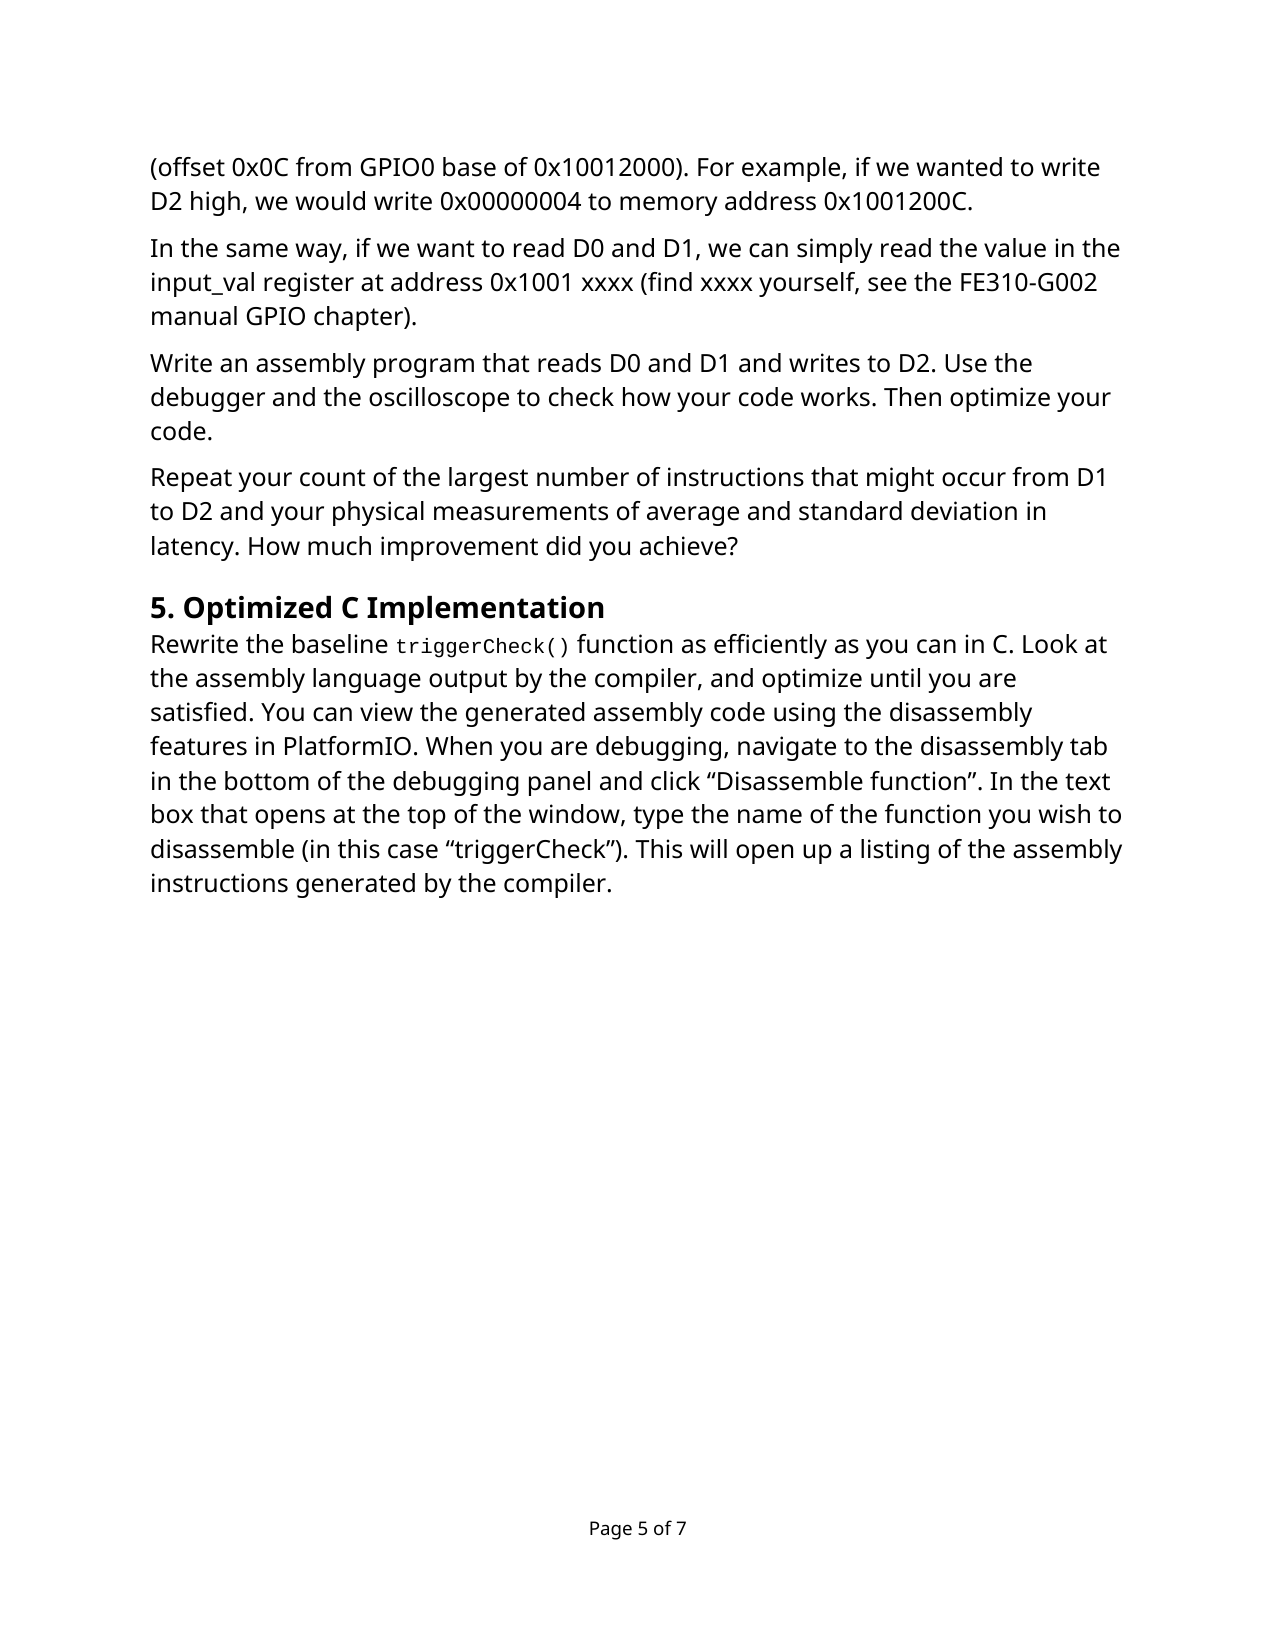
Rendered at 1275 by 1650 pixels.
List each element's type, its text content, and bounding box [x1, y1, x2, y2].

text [150, 150, 1125, 218]
text Rewrite the baseline triggerCheck() function as efficiently as you can in C. Look at the assembly language output by the compiler, and optimize until you are satisfied. You can view the generated assembly code using the disassembly features in PlatformIO. When you are debugging, navigate to the disassembly tab in the bottom of the debugging panel and click “Disassemble function”. In the text box that opens at the top of the window, type the name of the function you wish to disassemble (in this case “triggerCheck”). This will open up a listing of the assembly instructions generated by the compiler. [150, 627, 1125, 899]
text Repeat your count of the largest number of instructions that might occur from D1 to D2 and your physical measurements of average and standard deviation in latency. How much improvement did you achieve? [150, 460, 1125, 562]
text 5. Optimized C Implementation [150, 587, 1125, 627]
text In the same way, if we want to read D0 and D1, we can simply read the value in the input_val register at address 0x1001 xxxx (find xxxx yourself, see the FE310-G002 manual GPIO chapter). [150, 231, 1125, 333]
text Write an assembly program that reads D0 and D1 and writes to D2. Use the debugger and the oscilloscope to check how your code works. Then optimize your code. [150, 345, 1125, 447]
